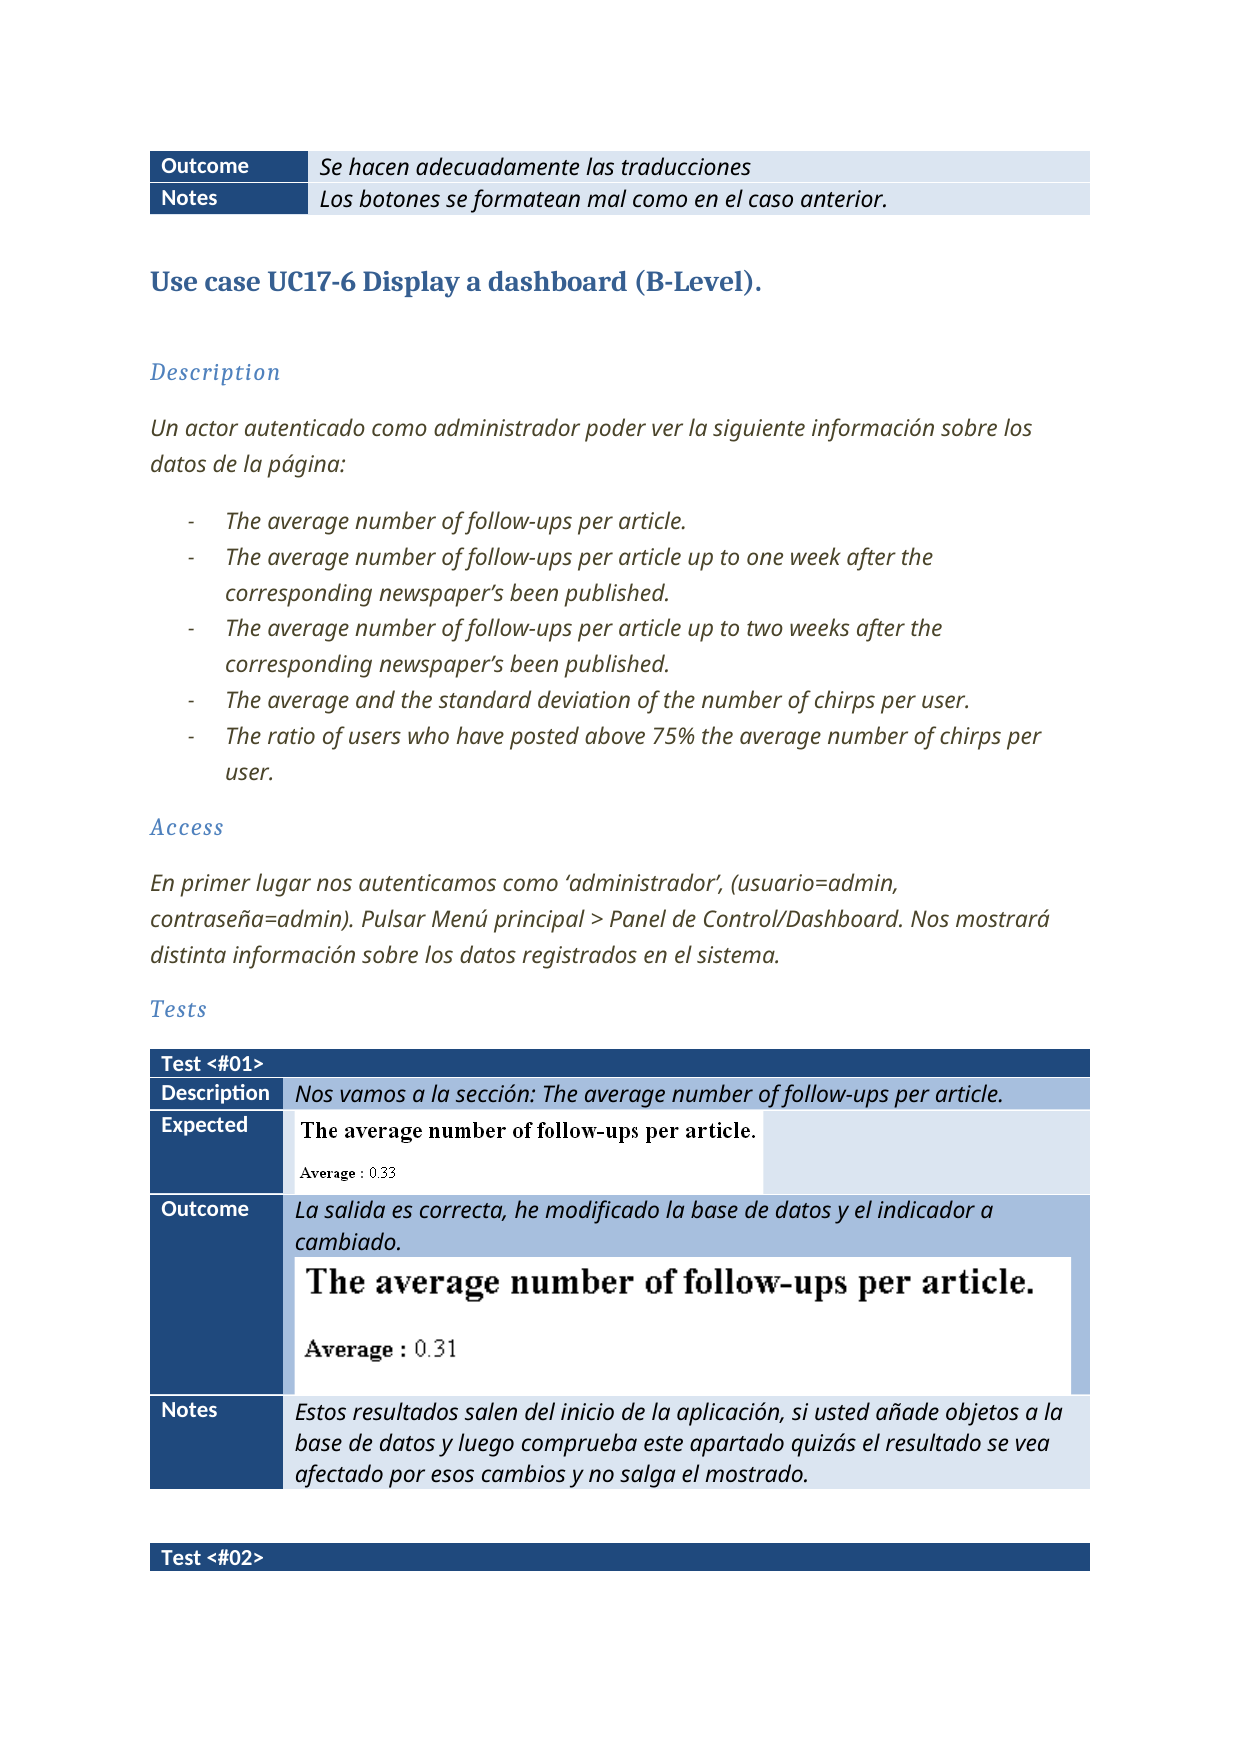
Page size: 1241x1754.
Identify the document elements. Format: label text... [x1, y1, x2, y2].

table_cell Nos vamos a la sección: The average number of follow-ups per article. [283, 1078, 1090, 1109]
list The average and the standard deviation of the number of chirps per user. [187, 684, 1090, 716]
list The ratio of users who have posted above 75% the average number of chirps per user. [187, 720, 1090, 787]
list The average number of follow-ups per article up to two weeks after the corresponding newspaper’s been published. [187, 612, 1090, 679]
table_cell La salida es correcta, he modificado la base de datos y el indicador a cambiado. [283, 1195, 1090, 1394]
table_cell [764, 1111, 1090, 1193]
table_cell [283, 1111, 294, 1193]
table_cell Outcome [150, 151, 308, 182]
table_cell Notes [150, 183, 308, 214]
text En primer lugar nos autenticamos como ‘administrador’, (usuario=admin, contraseña=admin). Pulsar Menú principal > Panel de Control/Dashboard. Nos mostrará distinta información sobre los datos registrados en el sistema. [150, 867, 1090, 970]
list The average number of follow-ups per article. [187, 504, 1090, 536]
table_header Test <#01> [150, 1049, 1090, 1077]
table_cell Description [150, 1078, 283, 1109]
picture [294, 1110, 764, 1194]
subtitle Description [150, 358, 1090, 387]
picture [294, 1257, 1072, 1395]
text Un actor autenticado como administrador poder ver la siguiente información sobre los datos de la página: [150, 412, 1090, 479]
subtitle Access [150, 813, 1090, 842]
table_cell Se hacen adecuadamente las traducciones [308, 151, 1090, 182]
list The average number of follow-ups per article up to one week after the corresponding newspaper’s been published. [187, 541, 1090, 608]
text Use case UC17-6 Display a dashboard (B-Level). [150, 266, 1090, 299]
table_cell Outcome [150, 1195, 283, 1394]
table_cell Notes [150, 1396, 283, 1489]
table_header Test <#02> [150, 1543, 1090, 1571]
table_cell Expected [150, 1111, 283, 1193]
table_cell Los botones se formatean mal como en el caso anterior. [308, 183, 1090, 214]
subtitle Tests [150, 995, 1090, 1024]
